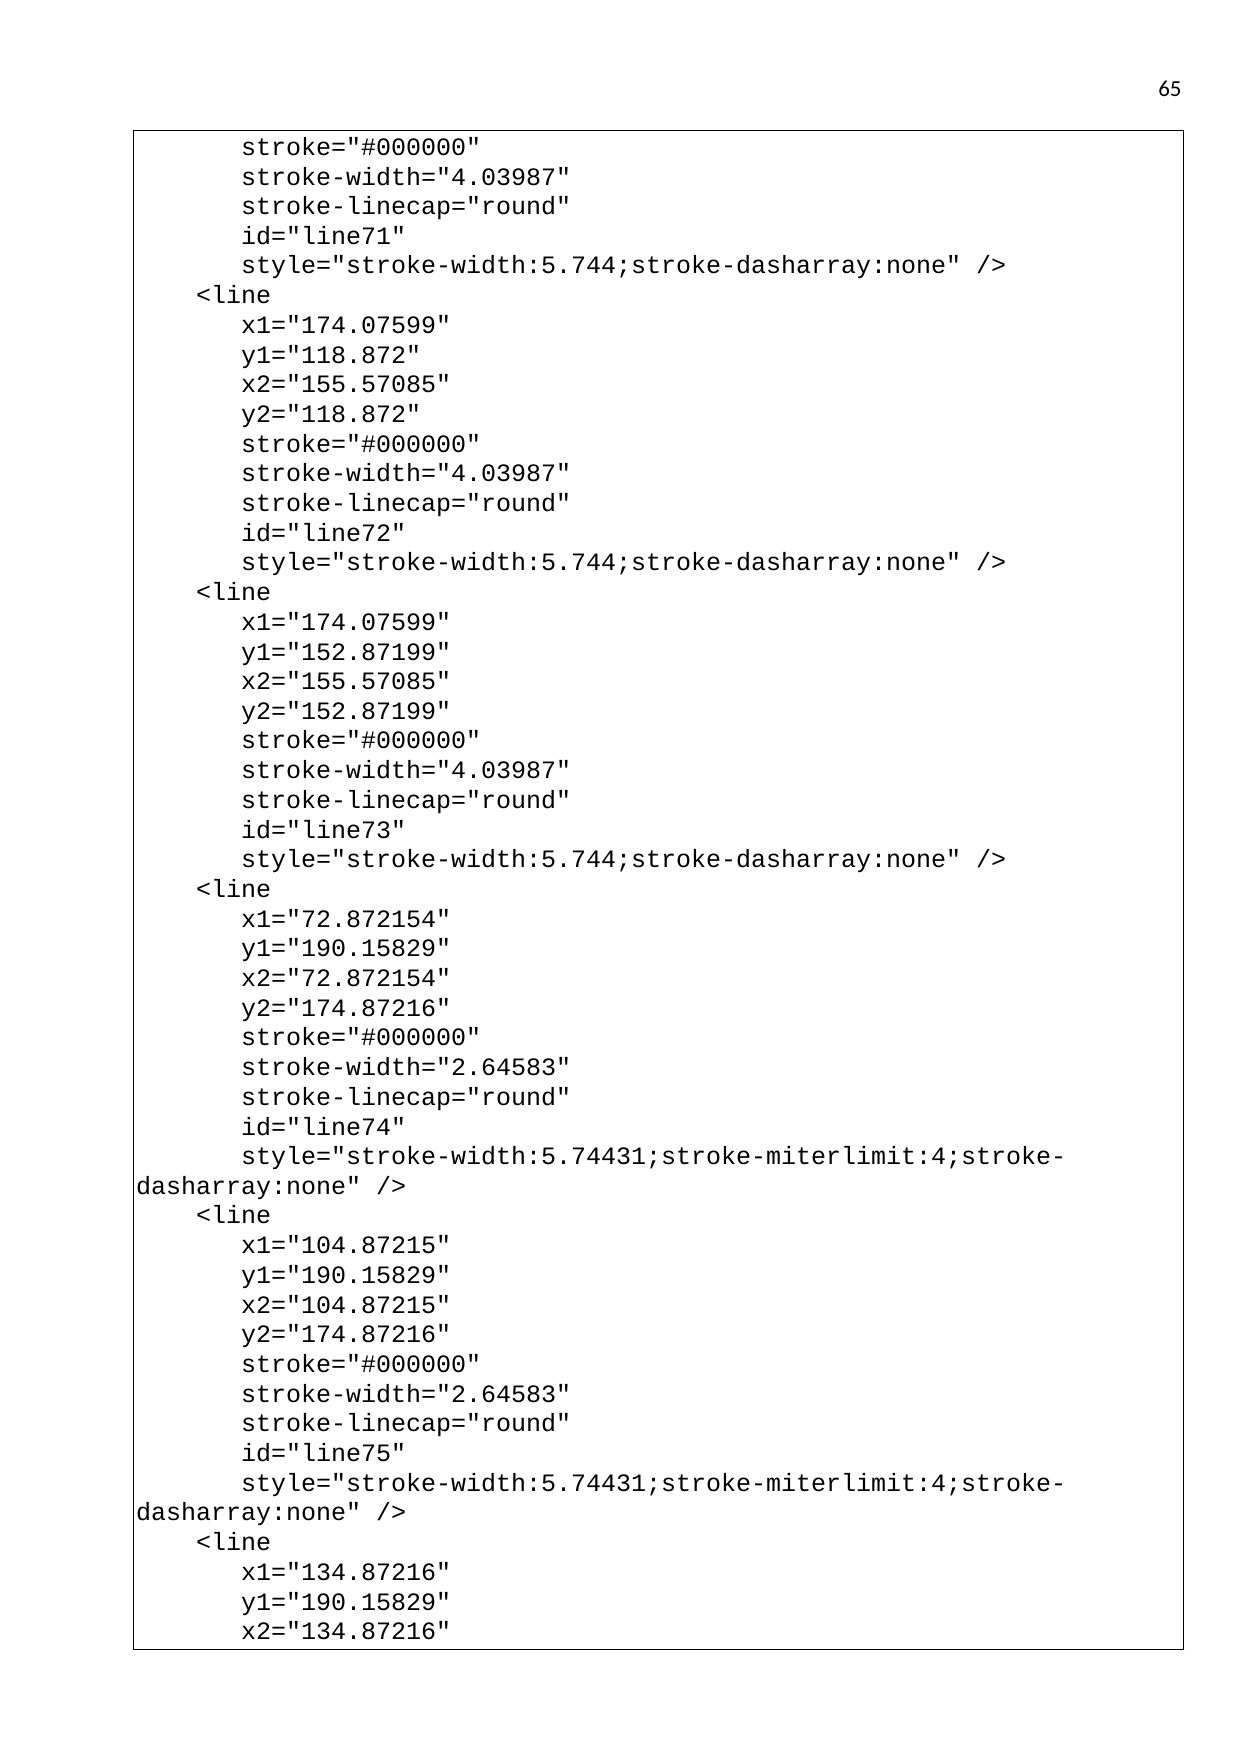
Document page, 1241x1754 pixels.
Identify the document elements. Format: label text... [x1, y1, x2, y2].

text stroke-width="2.64583" [136, 1053, 1181, 1083]
text stroke-linecap="round" [136, 489, 1181, 519]
text stroke-linecap="round" [136, 1083, 1181, 1113]
text x2="155.57085" [136, 371, 1181, 400]
text y1="152.87199" [136, 638, 1181, 667]
text stroke="#000000" [136, 430, 1181, 459]
text <line [136, 1528, 1181, 1558]
text id="line74" [136, 1113, 1181, 1142]
text y2="118.872" [136, 400, 1181, 430]
text y2="174.87216" [136, 994, 1181, 1024]
text stroke-linecap="round" [136, 1409, 1181, 1439]
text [136, 252, 1181, 281]
text id="line75" [136, 1439, 1181, 1469]
text style="stroke-width:5.744;stroke-dasharray:none" /> [136, 549, 1181, 578]
text stroke-width="4.03987" [136, 756, 1181, 786]
text y2="152.87199" [136, 697, 1181, 727]
text x2="134.87216" [134, 1614, 1183, 1649]
text x2="104.87215" [136, 1291, 1181, 1321]
text x1="174.07599" [136, 608, 1181, 638]
text stroke="#000000" [136, 1024, 1181, 1053]
text <line [136, 1202, 1181, 1231]
text y1="118.872" [136, 341, 1181, 371]
text style="stroke-width:5.744;stroke-dasharray:none" /> [136, 846, 1181, 875]
text <line [136, 281, 1181, 311]
text id="line71" [136, 222, 1181, 252]
text stroke-width="4.03987" [136, 459, 1181, 489]
text id="line73" [136, 816, 1181, 846]
text stroke="#000000" [136, 727, 1181, 756]
text x1="174.07599" [136, 311, 1181, 341]
text style="stroke-width:5.74431;stroke-miterlimit:4;stroke-dasharray:none" /> [136, 1142, 1181, 1202]
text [136, 1469, 1181, 1528]
text y1="190.15829" [136, 934, 1181, 964]
text stroke="#000000" [136, 1350, 1181, 1380]
text y1="190.15829" [136, 1588, 1181, 1614]
text y1="190.15829" [136, 1261, 1181, 1291]
text id="line72" [136, 519, 1181, 549]
text x2="155.57085" [136, 667, 1181, 697]
text x2="72.872154" [136, 964, 1181, 994]
text stroke-linecap="round" [136, 192, 1181, 222]
text y2="174.87216" [136, 1321, 1181, 1350]
text stroke="#000000" [134, 131, 1183, 163]
text x1="134.87216" [136, 1558, 1181, 1588]
text stroke-width="2.64583" [136, 1380, 1181, 1409]
text stroke-linecap="round" [136, 786, 1181, 816]
text x1="72.872154" [136, 905, 1181, 934]
text x1="104.87215" [136, 1231, 1181, 1261]
text stroke-width="4.03987" [136, 163, 1181, 192]
text <line [136, 875, 1181, 905]
text <line [136, 578, 1181, 608]
